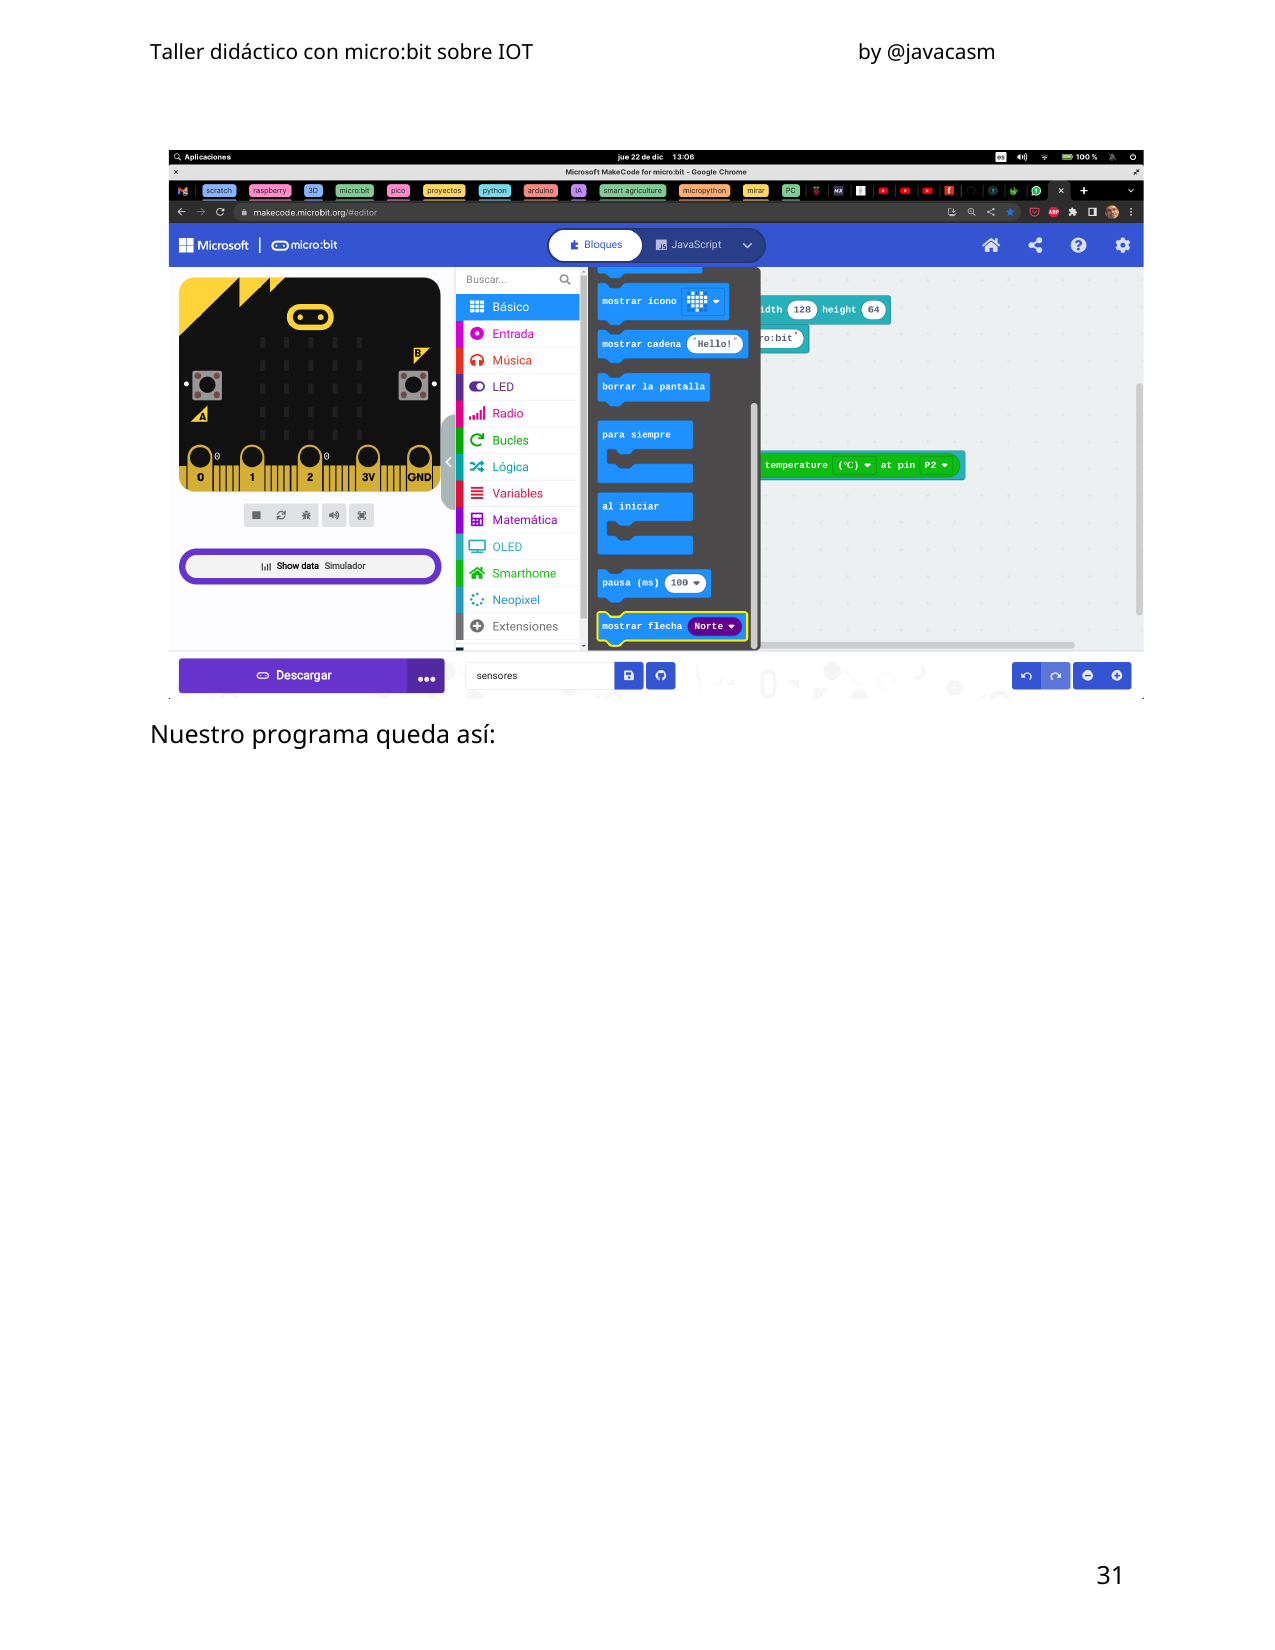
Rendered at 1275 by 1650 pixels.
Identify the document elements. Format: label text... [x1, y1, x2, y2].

text Nuestro programa queda así: [150, 717, 1125, 751]
picture [168, 150, 1144, 699]
